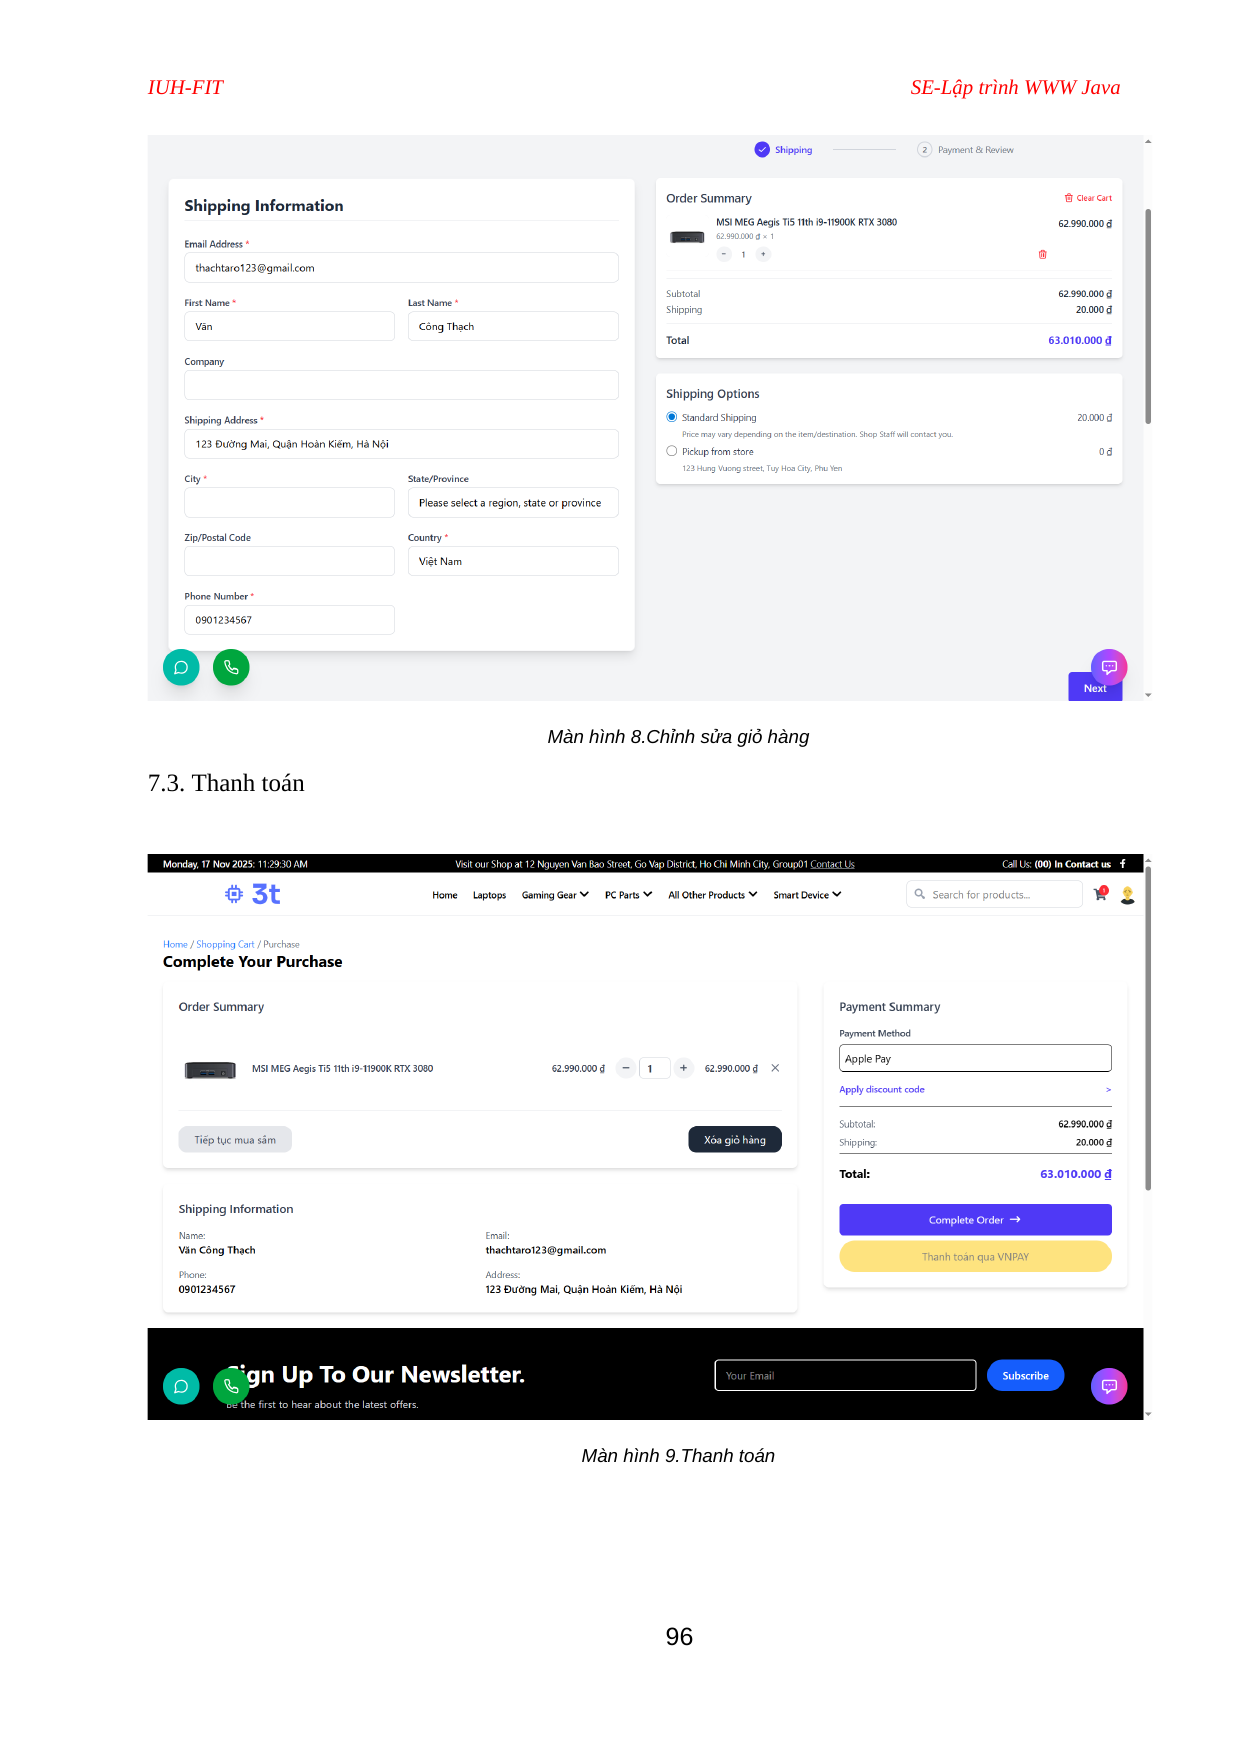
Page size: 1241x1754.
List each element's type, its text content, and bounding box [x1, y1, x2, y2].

picture [147, 135, 1153, 701]
text 7.3. Thanh toán [148, 768, 1152, 797]
text Màn hình 9.Thanh toán [148, 1445, 1152, 1467]
text Màn hình 8.Chỉnh sửa giỏ hàng [148, 726, 1152, 747]
picture [147, 854, 1153, 1420]
